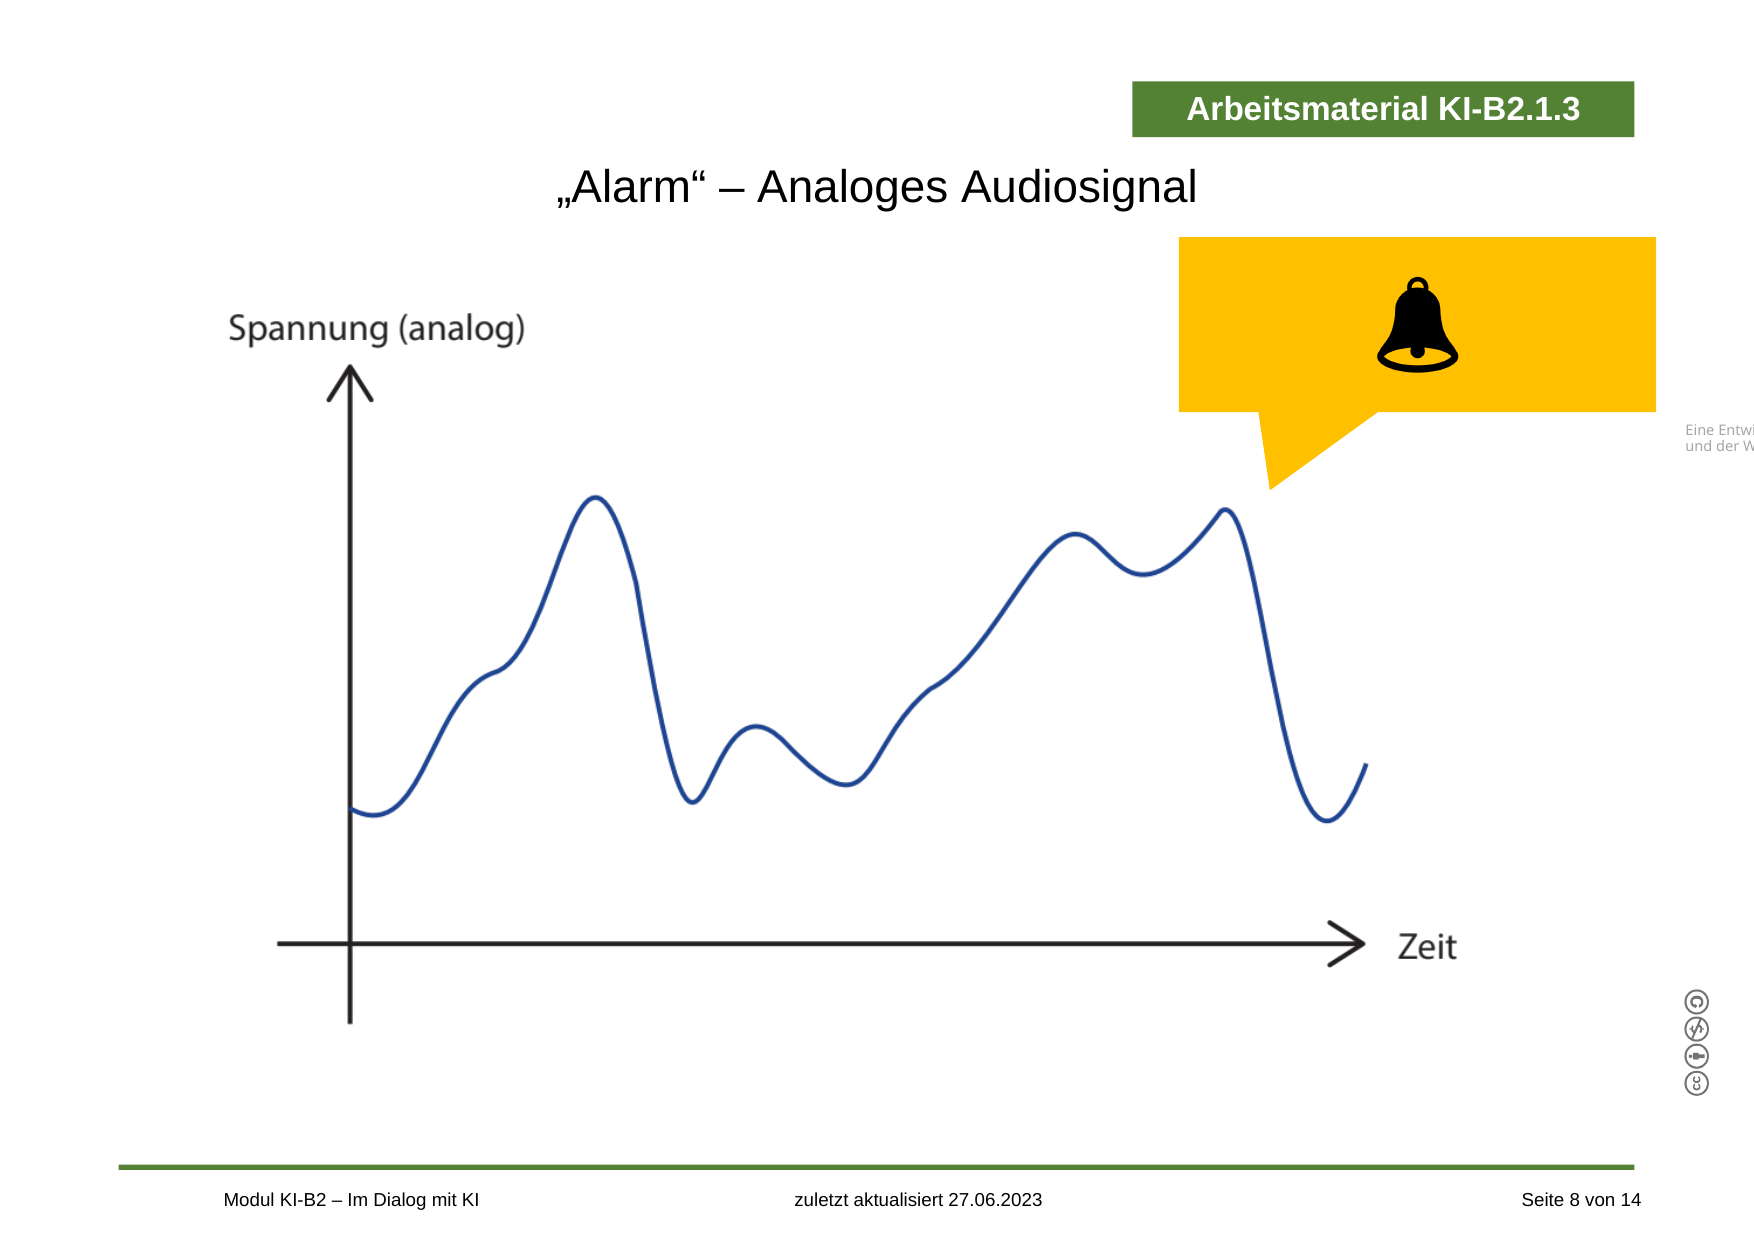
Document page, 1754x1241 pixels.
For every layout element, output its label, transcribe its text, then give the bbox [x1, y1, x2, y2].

picture [1360, 267, 1475, 382]
title „Alarm“ – Analoges Audiosignal [118, 159, 1636, 212]
